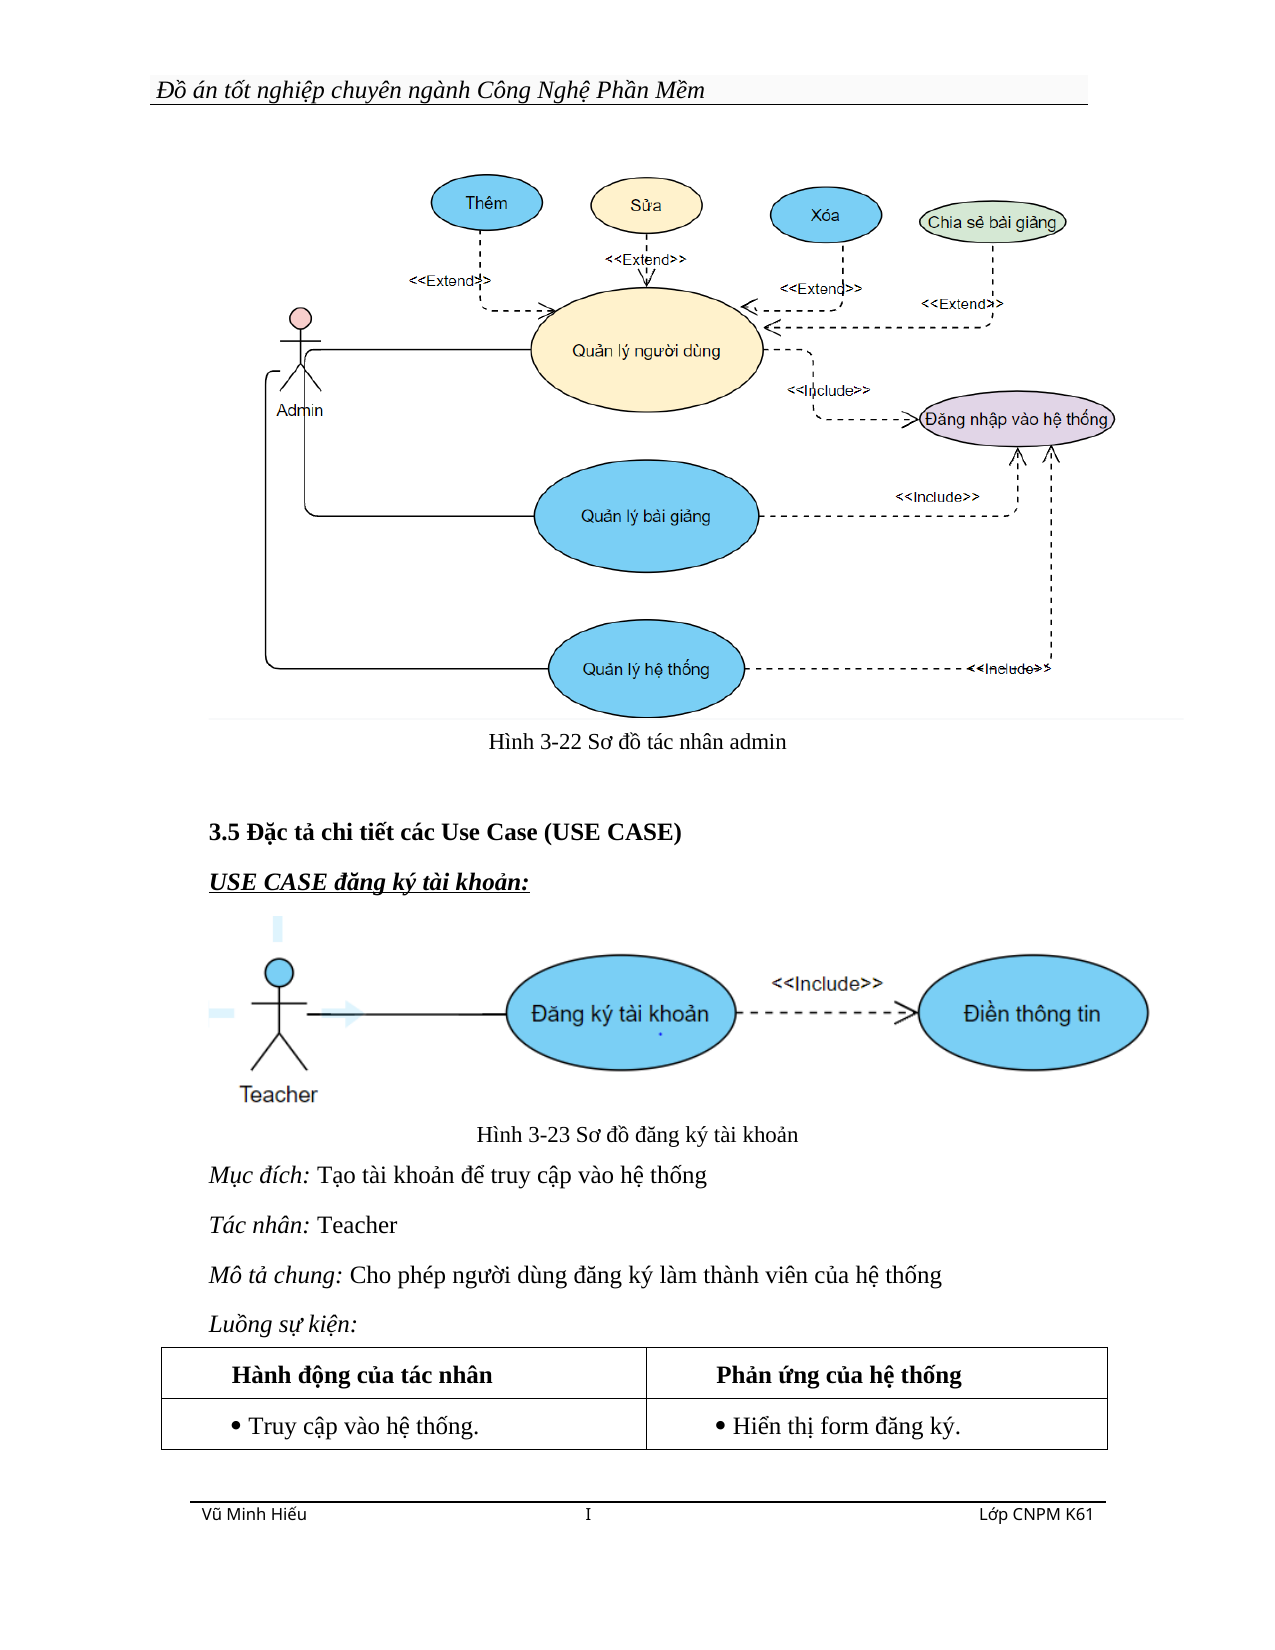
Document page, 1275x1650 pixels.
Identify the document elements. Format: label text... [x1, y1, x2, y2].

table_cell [162, 1399, 646, 1448]
text Tác nhân: Teacher [150, 1210, 1125, 1239]
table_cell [647, 1399, 1107, 1448]
table_header Hành động của tác nhân [162, 1348, 646, 1398]
picture [208, 916, 1184, 1113]
subtitle Đặc tả chi tiết các Use Case (USE CASE) [150, 817, 1125, 846]
text Mô tả chung: Cho phép người dùng đăng ký làm thành viên của hệ thống [150, 1260, 1125, 1288]
text Luồng sự kiện: [150, 1309, 1125, 1338]
text Mục đích: Tạo tài khoản để truy cập vào hệ thống [150, 1160, 1125, 1189]
table_header Phản ứng của hệ thống [647, 1348, 1107, 1398]
text USE CASE đăng ký tài khoản: [208, 867, 1125, 896]
picture [208, 154, 1184, 720]
